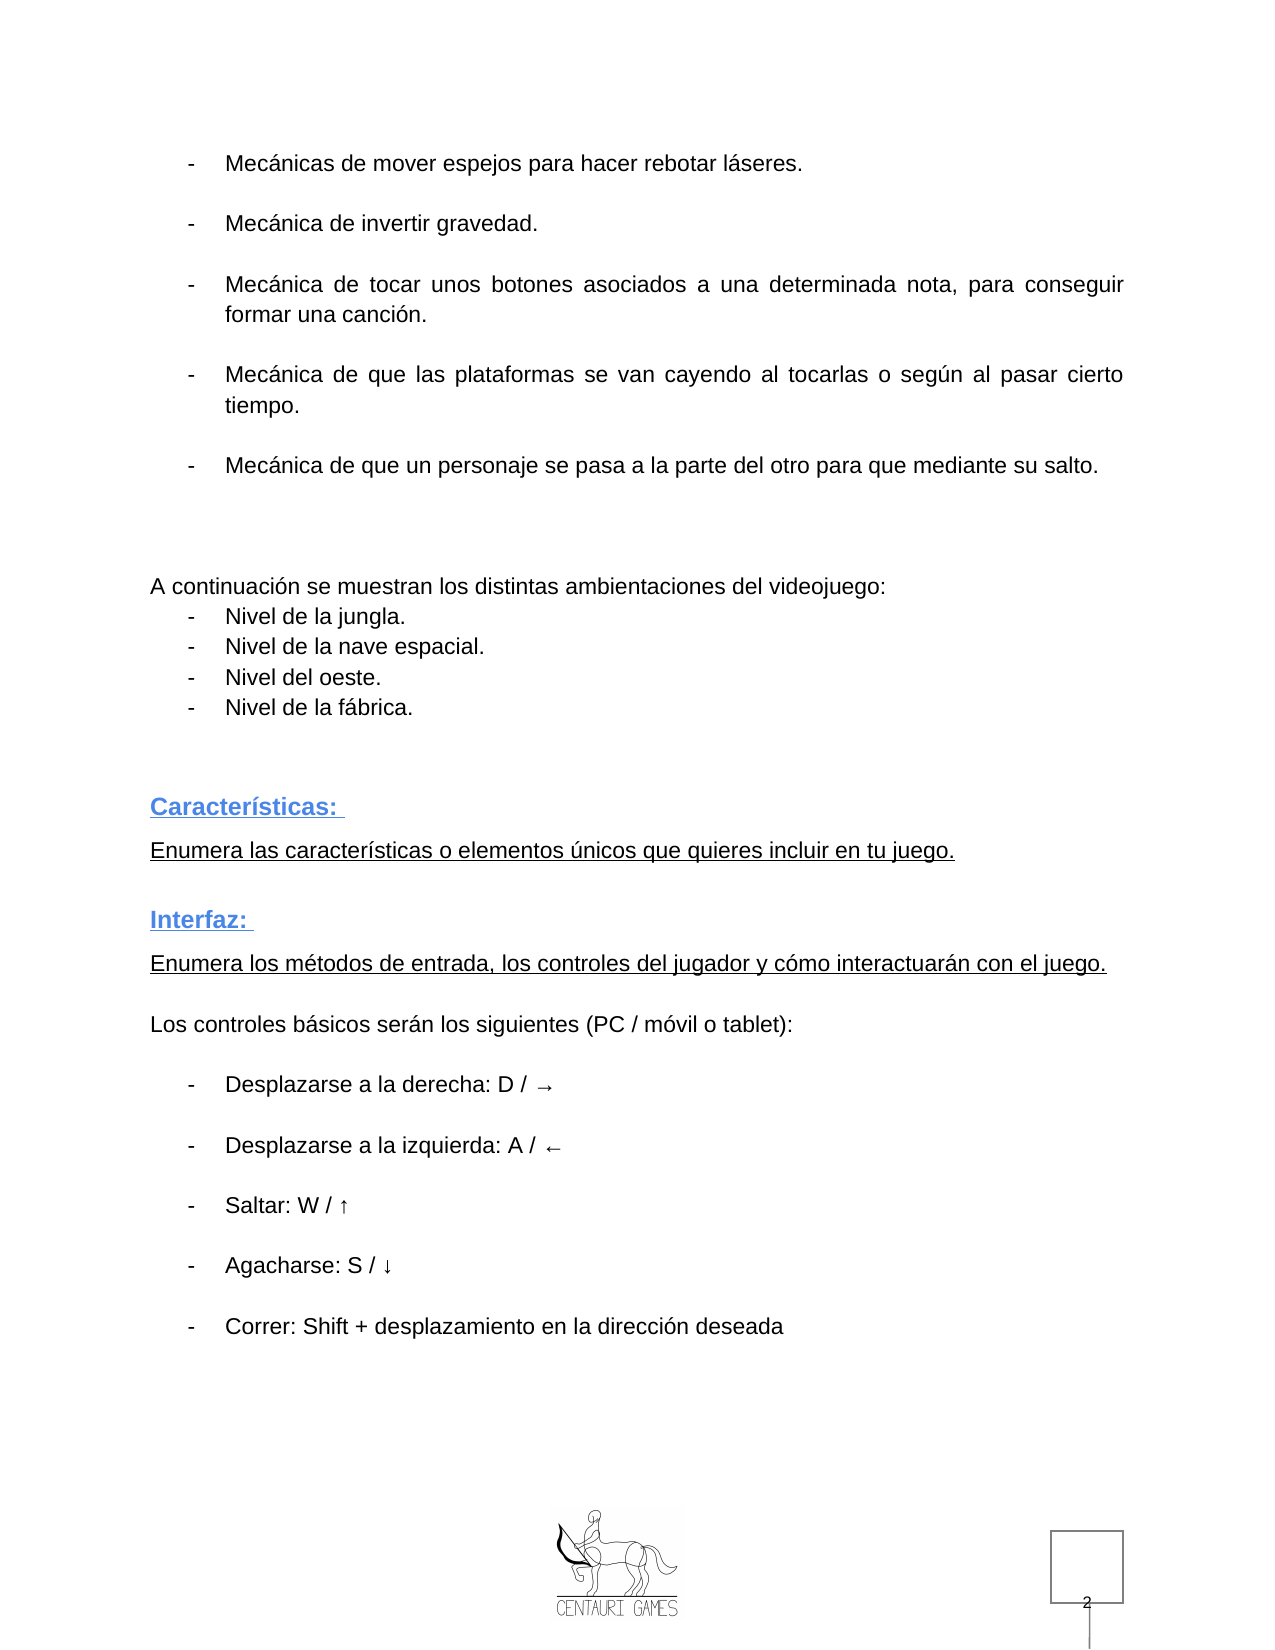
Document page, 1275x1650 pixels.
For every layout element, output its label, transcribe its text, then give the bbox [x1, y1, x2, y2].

picture [549, 1506, 685, 1620]
list Desplazarse a la izquierda: A / ← [187, 1132, 1125, 1158]
list Mecánica de invertir gravedad. [187, 210, 1125, 237]
list Saltar: W / ↑ [187, 1192, 1125, 1218]
list Nivel de la nave espacial. [187, 633, 1125, 660]
list Mecánica de tocar unos botones asociados a una determinada nota, para conseguir formar una canción. [187, 271, 1125, 327]
list Mecánica de que las plataformas se van cayendo al tocarlas o según al pasar cierto tiempo. [187, 361, 1125, 418]
subtitle Interfaz: [150, 905, 1125, 934]
text Los controles básicos serán los siguientes (PC / móvil o tablet): [150, 1011, 1125, 1037]
list Correr: Shift + desplazamiento en la dirección deseada [187, 1313, 1125, 1339]
text A continuación se muestran los distintas ambientaciones del videojuego: [150, 573, 1125, 599]
list Nivel de la jungla. [187, 603, 1125, 629]
subtitle Características: [150, 792, 1125, 820]
list Mecánicas de mover espejos para hacer rebotar láseres. [187, 150, 1125, 176]
text Enumera las características o elementos únicos que quieres incluir en tu juego. [150, 837, 1125, 863]
list Desplazarse a la derecha: D / → [187, 1071, 1125, 1098]
text Enumera los métodos de entrada, los controles del jugador y cómo interactuarán con el juego. [150, 950, 1125, 977]
list Agacharse: S / ↓ [187, 1252, 1125, 1279]
list Nivel del oeste. [187, 663, 1125, 690]
list Mecánica de que un personaje se pasa a la parte del otro para que mediante su salto. [187, 452, 1125, 478]
list Nivel de la fábrica. [187, 694, 1125, 720]
